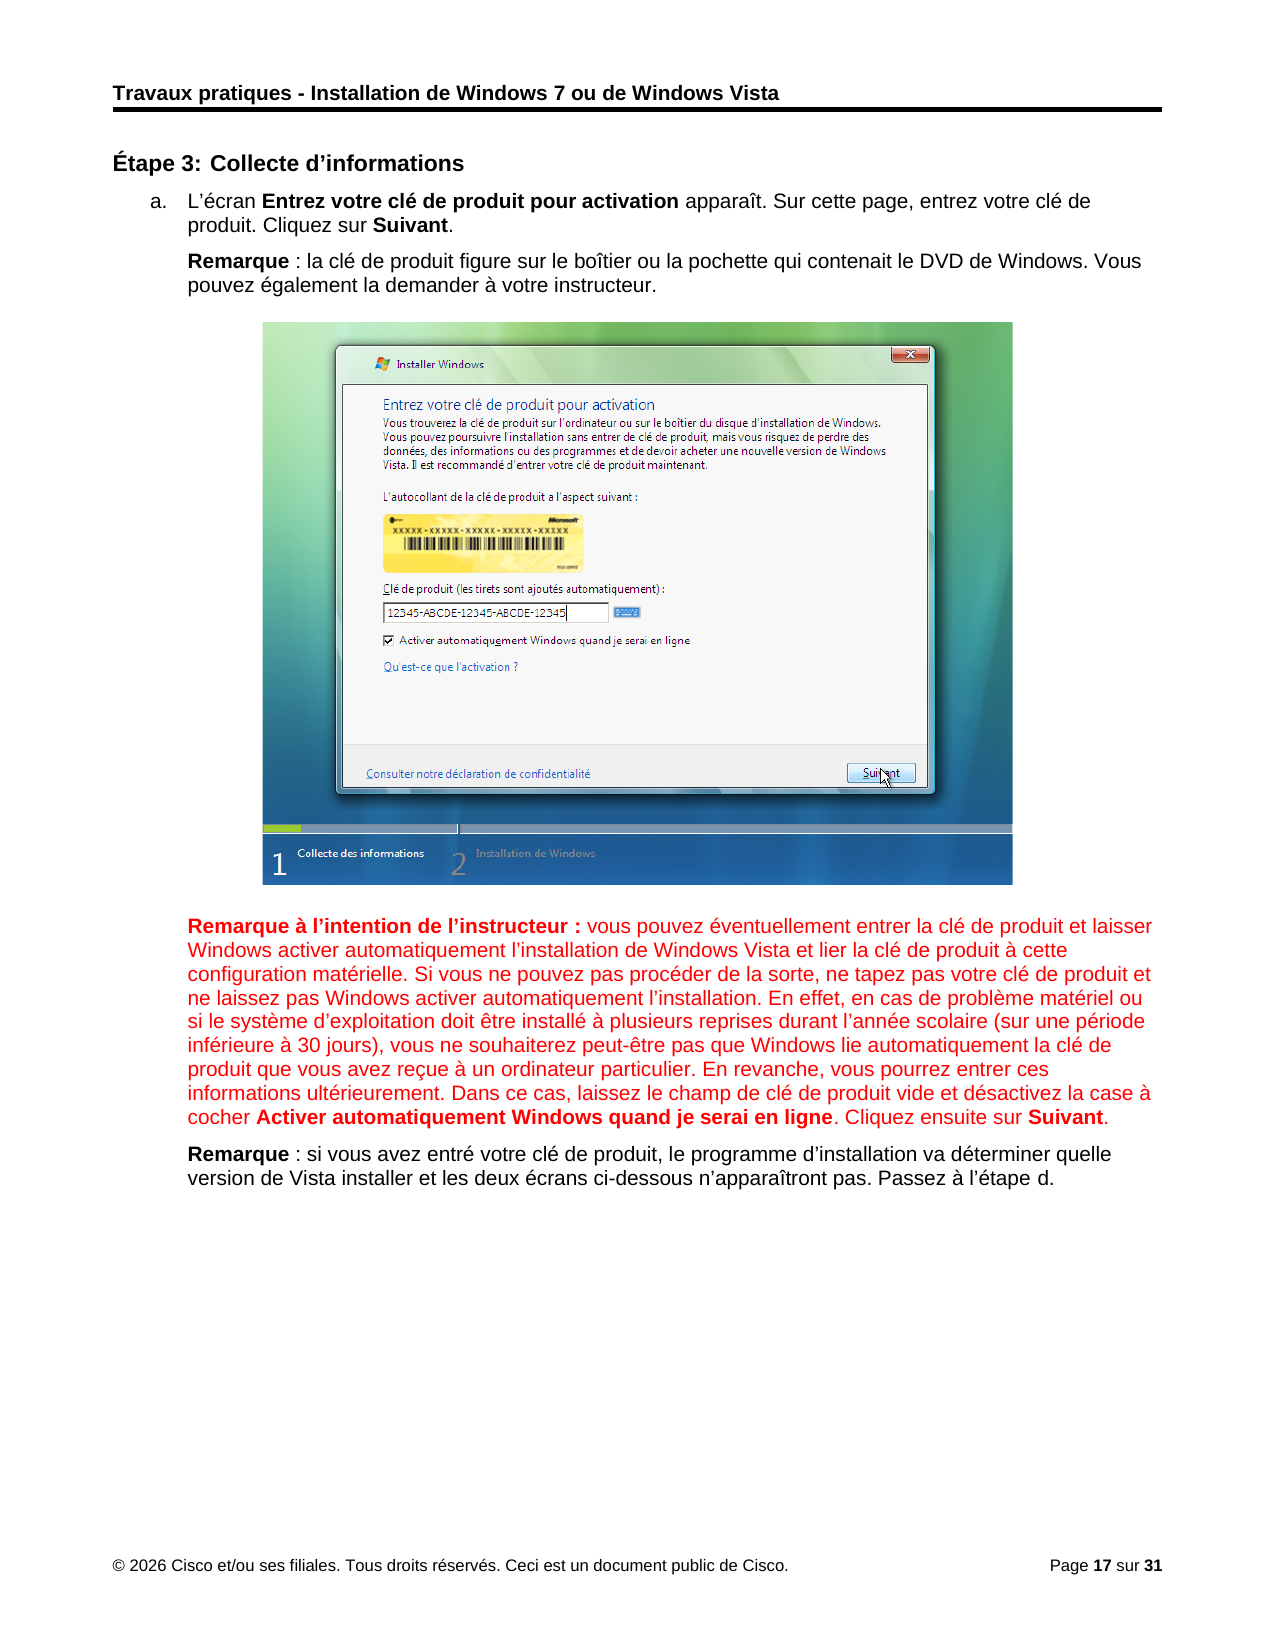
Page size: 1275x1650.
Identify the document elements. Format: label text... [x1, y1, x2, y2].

text Remarque à l’intention de l’instructeur : vous pouvez éventuellement entrer la clé de produit et laisser Windows activer automatiquement l’installation de Windows Vista et lier la clé de produit à cette configuration matérielle. Si vous ne pouvez pas procéder de la sorte, ne tapez pas votre clé de produit et ne laissez pas Windows activer automatiquement l’installation. En effet, en cas de problème matériel ou si le système d’exploitation doit être installé à plusieurs reprises durant l’année scolaire (sur une période inférieure à 30 jours), vous ne souhaiterez peut-être pas que Windows lie automatiquement la clé de produit que vous avez reçue à un ordinateur particulier. En revanche, vous pourrez entrer ces informations ultérieurement. Dans ce cas, laissez le champ de clé de produit vide et désactivez la case à cocher Activer automatiquement Windows quand je serai en ligne. Cliquez ensuite sur Suivant. [187, 913, 1162, 1129]
text L’écran Entrez votre clé de produit pour activation apparaît. Sur cette page, entrez votre clé de produit. Cliquez sur Suivant. [150, 189, 1162, 237]
text Remarque : la clé de produit figure sur le boîtier ou la pochette qui contenait le DVD de Windows. Vous pouvez également la demander à votre instructeur. [187, 249, 1162, 297]
text Collecte d’informations [112, 150, 1162, 176]
picture [262, 322, 1013, 885]
text Remarque : si vous avez entré votre clé de produit, le programme d’installation va déterminer quelle version de Vista installer et les deux écrans ci-dessous n’apparaîtront pas. Passez à l’étape d. [187, 1142, 1162, 1189]
